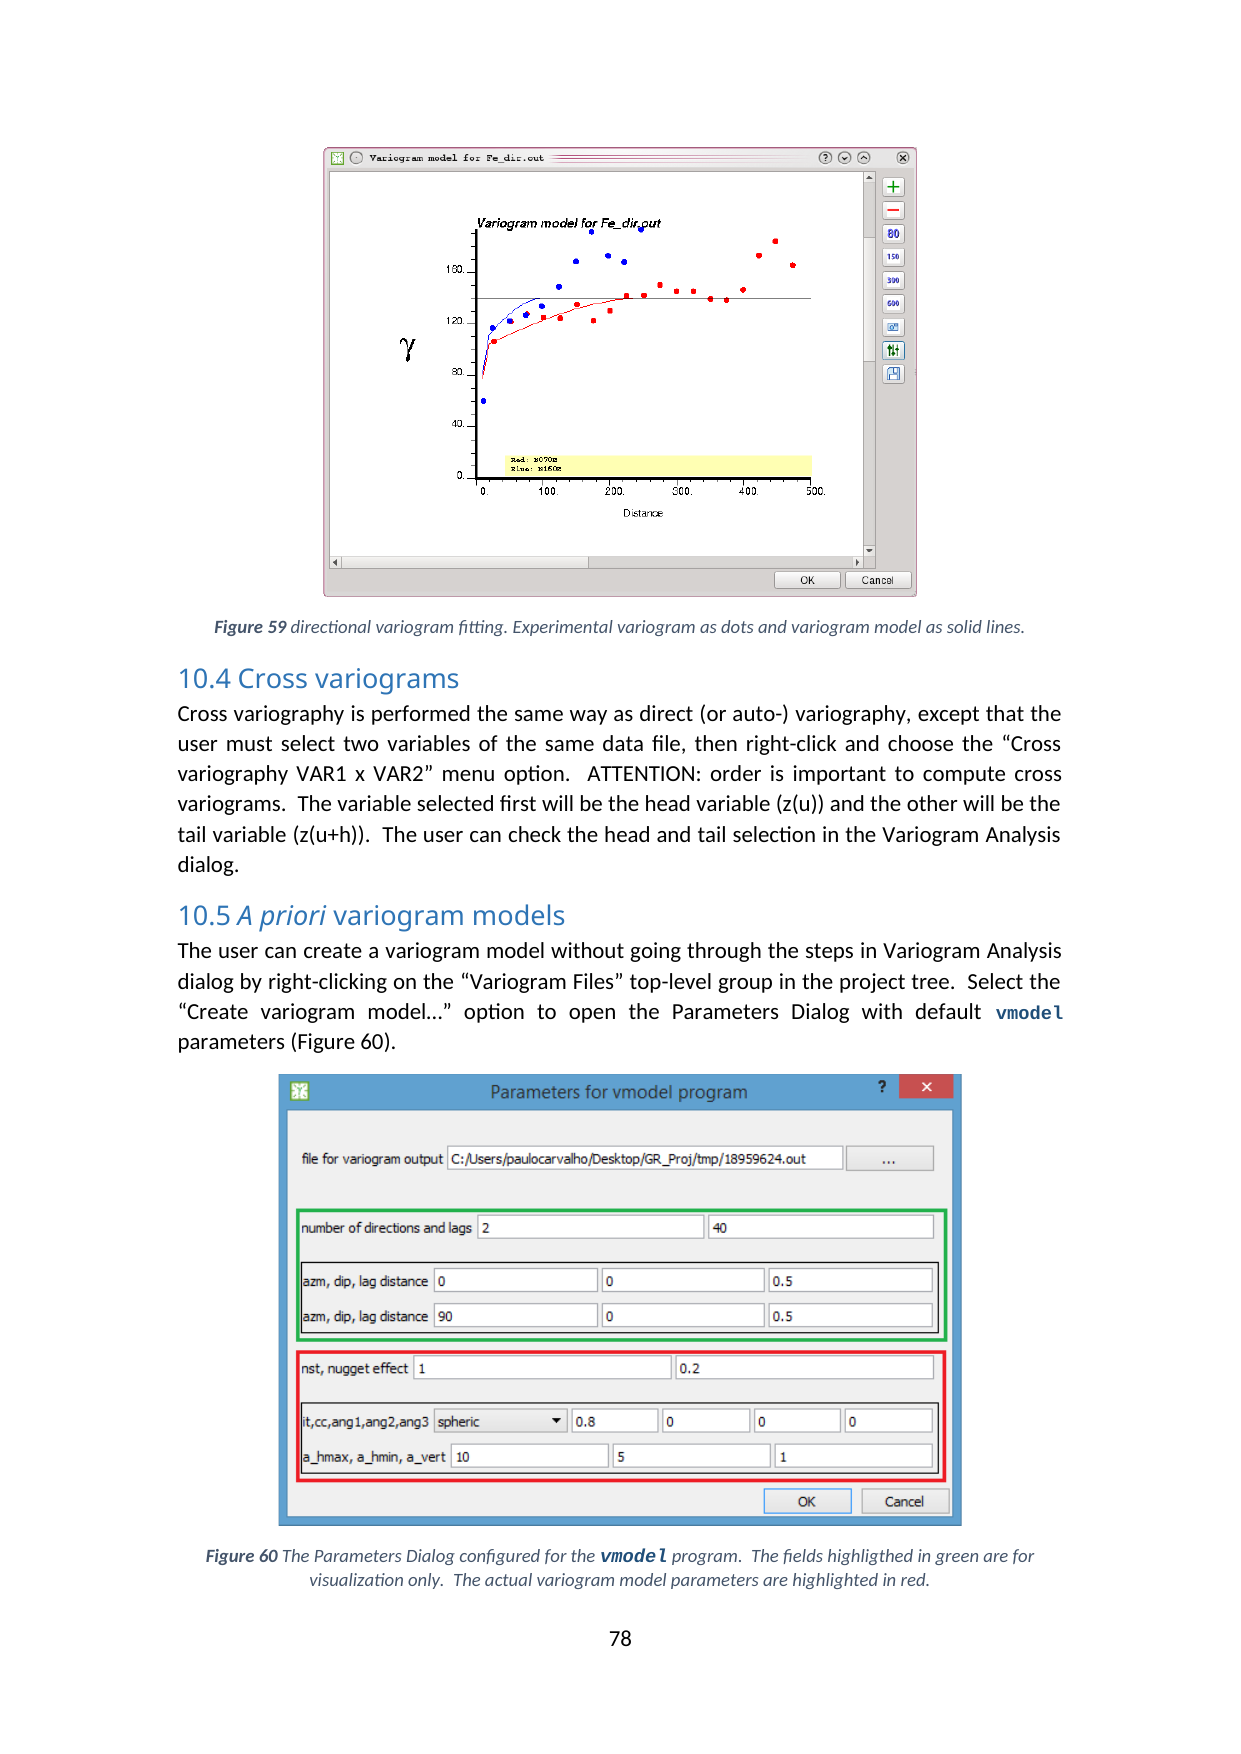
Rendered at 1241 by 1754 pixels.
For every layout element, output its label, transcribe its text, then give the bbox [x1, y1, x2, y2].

text Figure 60 The Parameters Dialog configured for the vmodel program. The fields highligthed in green are for visualization only. The actual variogram model parameters are highlighted in red. [177, 1544, 1063, 1591]
text Cross variography is performed the same way as direct (or auto-) variography, except that the user must select two variables of the same data file, then right-click and choose the “Cross variography VAR1 x VAR2” menu option. ATTENTION: order is important to compute cross variograms. The variable selected first will be the head variable (z(u)) and the other will be the tail variable (z(u+h)). The user can check the head and tail selection in the Variogram Analysis dialog. [177, 699, 1063, 878]
picture [278, 1074, 962, 1526]
text The user can create a variogram model without going through the steps in Variogram Analysis dialog by right-clicking on the “Variogram Files” top-level group in the project tree. Select the “Create variogram model…” option to open the Parameters Dialog with default vmodel parameters (Figure 59). [177, 937, 1063, 1055]
text Figure 59 directional variogram fitting. Experimental variogram as dots and variogram model as solid lines. [177, 615, 1063, 638]
picture [323, 147, 917, 597]
subtitle Cross variograms [177, 659, 1063, 696]
subtitle A priori variogram models [177, 897, 1063, 934]
